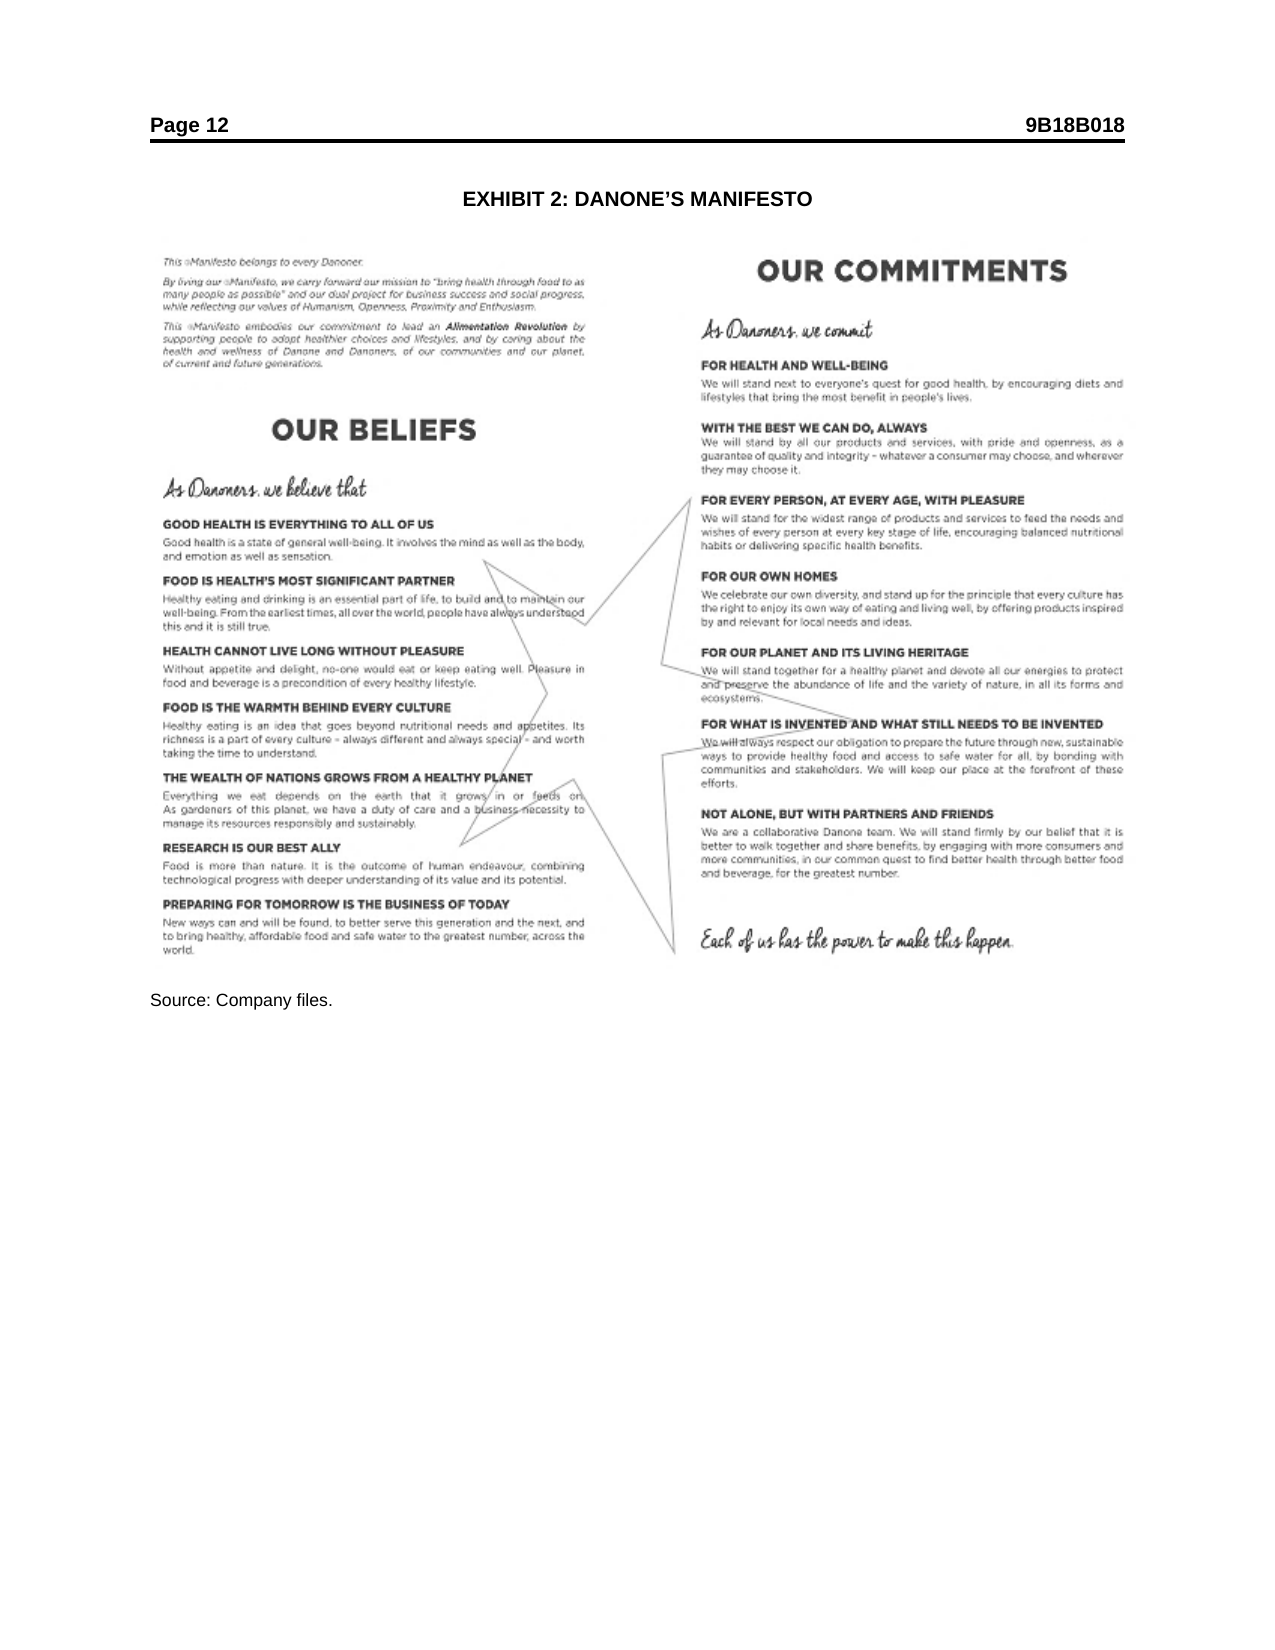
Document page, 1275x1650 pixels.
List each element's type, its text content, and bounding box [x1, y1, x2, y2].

text Exhibit 2: Danone’s Manifesto [150, 186, 1125, 210]
picture [150, 236, 1140, 969]
text Source: Company files. [150, 989, 1125, 1010]
